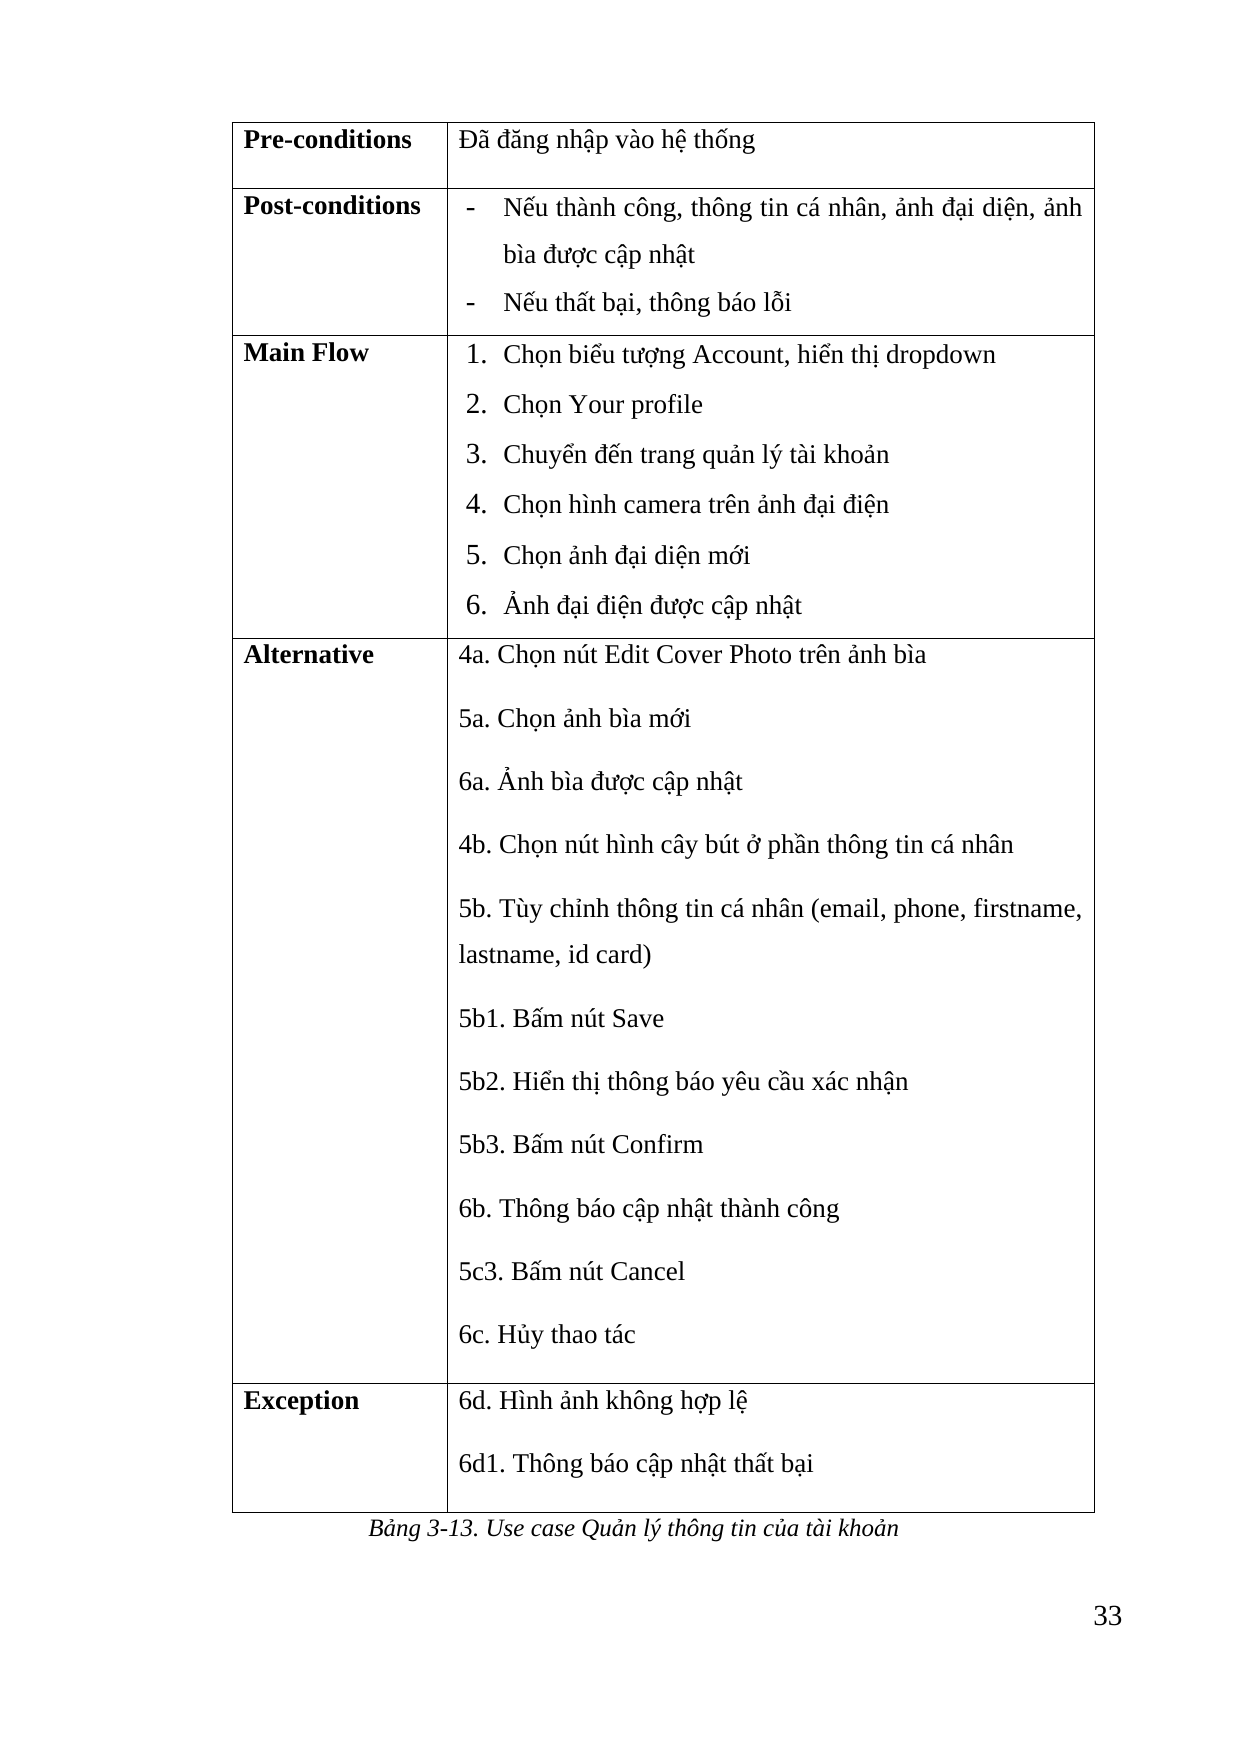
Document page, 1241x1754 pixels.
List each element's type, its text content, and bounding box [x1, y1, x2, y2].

table_cell Nếu thành công, thông tin cá nhân, ảnh đại diện, ảnh bìa được cập nhật Nếu thất bại, thông báo lỗi [448, 189, 1094, 335]
table_cell Chọn biểu tượng Account, hiển thị dropdown Chọn Your profile Chuyển đến trang quản lý tài khoản Chọn hình camera trên ảnh đại điện Chọn ảnh đại diện mới Ảnh đại điện được cập nhật [448, 336, 1094, 637]
table_cell Exception [233, 1384, 447, 1512]
table_cell Main Flow [233, 336, 447, 637]
table_cell Pre-conditions [233, 123, 447, 188]
text Bảng 3-13. Use case Quản lý thông tin của tài khoản [148, 1513, 1122, 1542]
table_cell 4a. Chọn nút Edit Cover Photo trên ảnh bìa 5a. Chọn ảnh bìa mới 6a. Ảnh bìa được cập nhật 4b. Chọn nút hình cây bút ở phần thông tin cá nhân 5b. Tùy chỉnh thông tin cá nhân (email, phone, firstname, lastname, id card) 5b1. Bấm nút Save 5b2. Hiển thị thông báo yêu cầu xác nhận 5b3. Bấm nút Confirm 6b. Thông báo cập nhật thành công 5c3. Bấm nút Cancel 6c. Hủy thao tác [448, 639, 1094, 1383]
table_cell Alternative [233, 639, 447, 1383]
table_cell 6d. Hình ảnh không hợp lệ 6d1. Thông báo cập nhật thất bại [448, 1384, 1094, 1512]
table_cell Post-conditions [233, 189, 447, 335]
table_cell Đã đăng nhập vào hệ thống [448, 123, 1094, 188]
